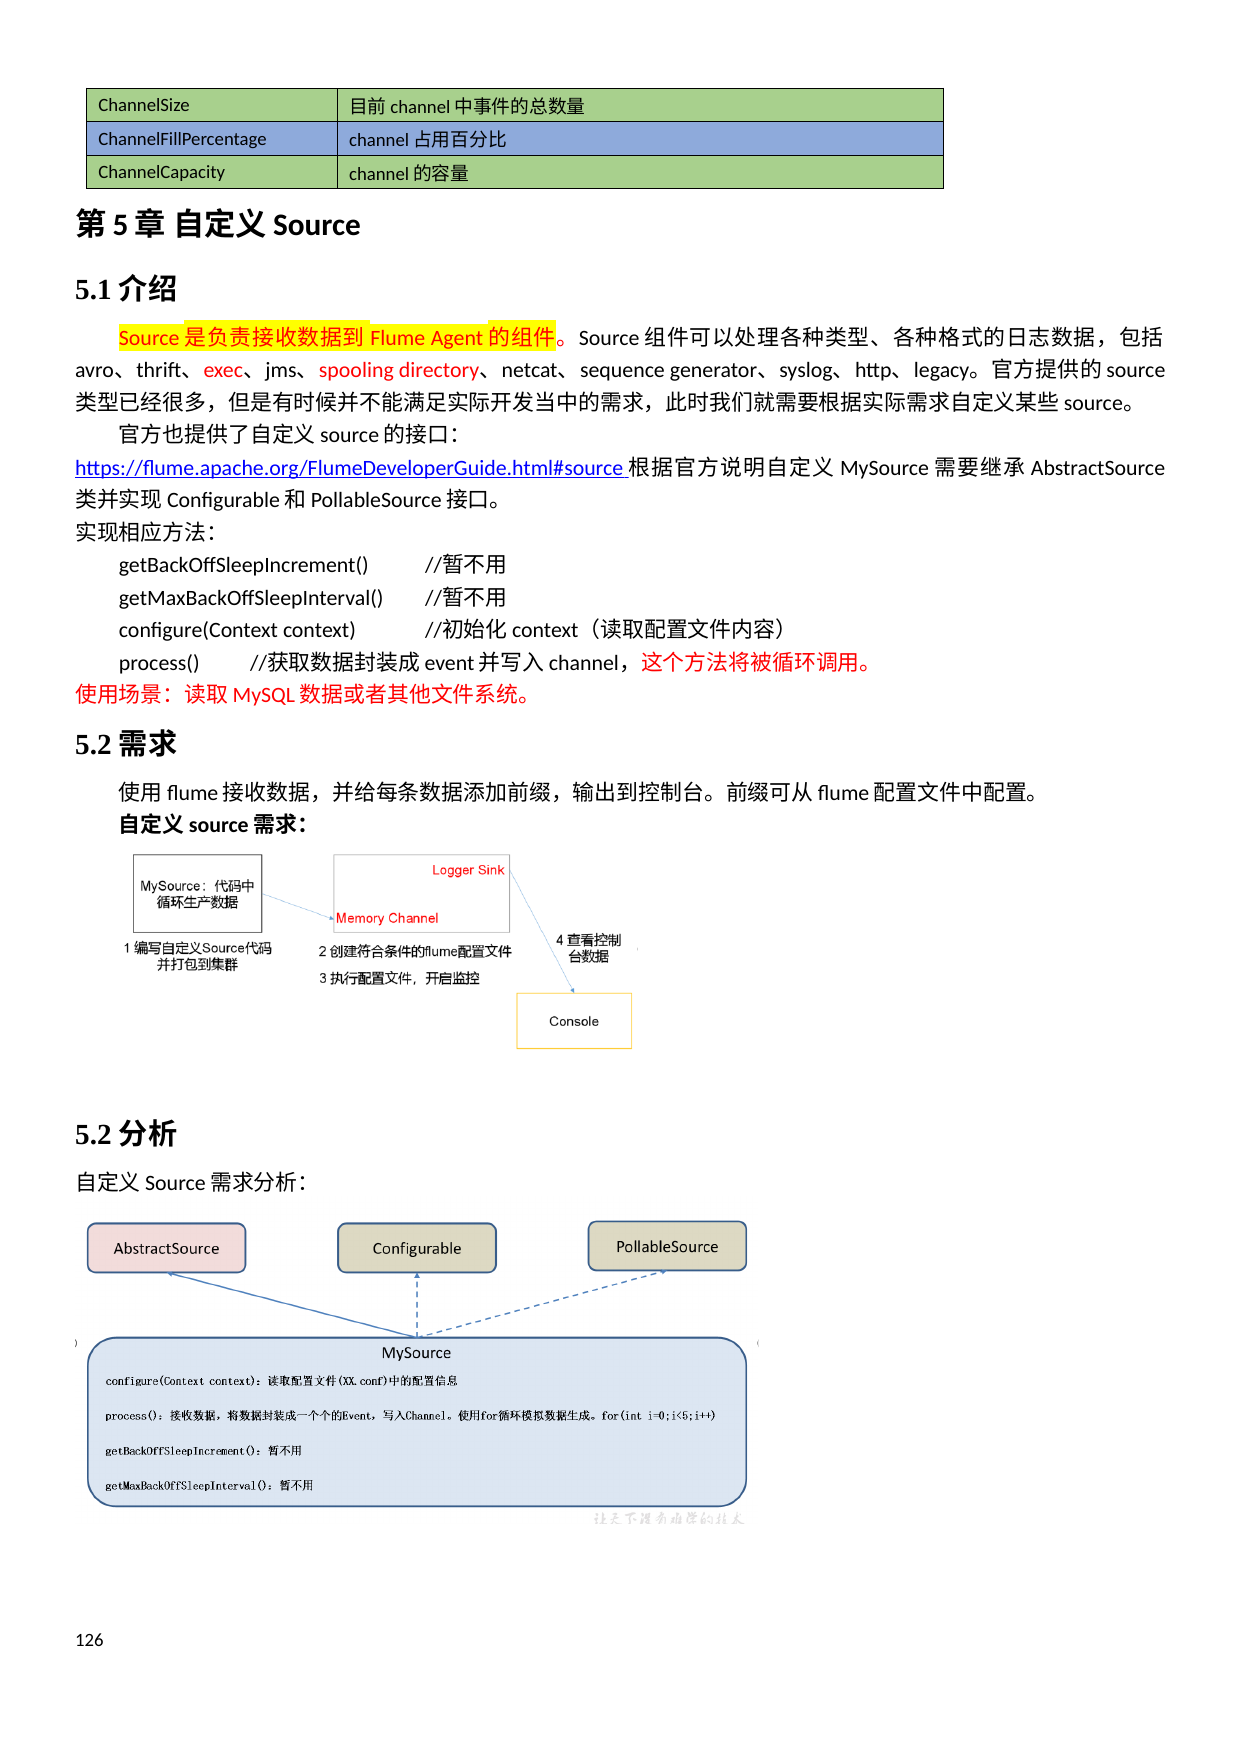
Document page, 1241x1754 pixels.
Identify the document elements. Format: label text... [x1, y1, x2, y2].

text https://flume.apache.org/FlumeDeveloperGuide.html#source根据官方说明自定义MySource需要继承AbstractSource类并实现Configurable和PollableSource接口。 [75, 449, 1165, 514]
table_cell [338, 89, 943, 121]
text 官方也提供了自定义source的接口： [75, 417, 1165, 449]
picture [118, 839, 638, 1078]
text getBackOffSleepIncrement() //暂不用 [75, 547, 1165, 579]
text 自定义source需求： [75, 807, 1165, 839]
subtitle 5.2 需求 [75, 709, 1165, 774]
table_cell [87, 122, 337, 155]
subtitle 5.2 分析 [75, 1099, 1165, 1164]
text Source是负责接收数据到Flume Agent的组件。Source组件可以处理各种类型、各种格式的日志数据，包括avro、thrift、exec、jms、spooling directory、netcat、sequence generator、syslog、http、legacy。官方提供的source类型已经很多，但是有时候并不能满足实际开发当中的需求，此时我们就需要根据实际需求自定义某些source。 [75, 319, 1165, 417]
text configure(Context context) //初始化context（读取配置文件内容） [75, 612, 1165, 644]
text process() //获取数据封装成event并写入channel，这个方法将被循环调用。 [75, 644, 1165, 677]
subtitle 第5章 自定义Source [75, 189, 1165, 254]
text 实现相应方法： [75, 514, 1165, 547]
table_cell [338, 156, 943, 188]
text 使用flume接收数据，并给每条数据添加前缀，输出到控制台。前缀可从flume配置文件中配置。 [75, 774, 1165, 807]
text 使用场景：读取MySQL数据或者其他文件系统。 [75, 677, 1165, 709]
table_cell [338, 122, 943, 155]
picture [75, 1196, 759, 1524]
subtitle 5.1 介绍 [75, 254, 1165, 319]
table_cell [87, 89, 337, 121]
text getMaxBackOffSleepInterval() //暂不用 [75, 579, 1165, 612]
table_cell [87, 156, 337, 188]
text 自定义Source需求分析： [75, 1164, 1165, 1197]
